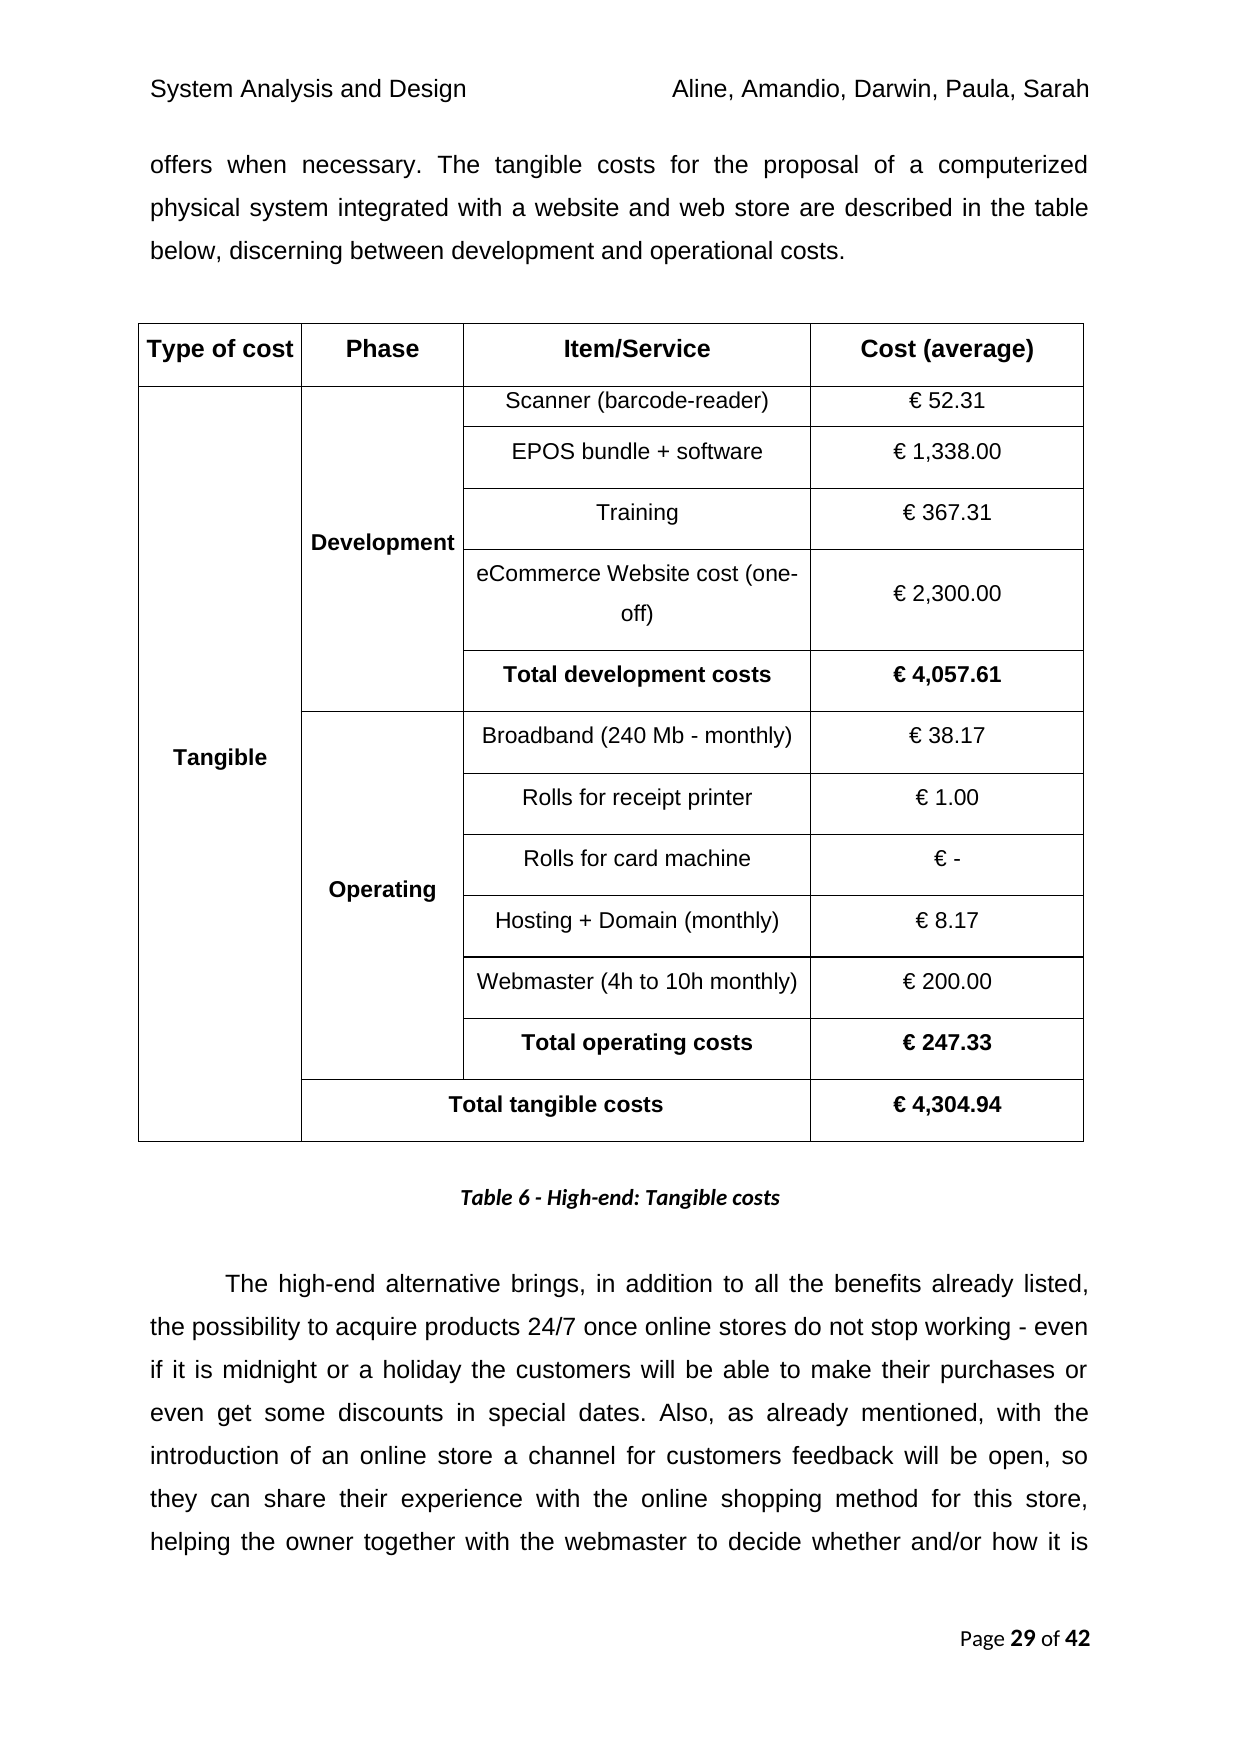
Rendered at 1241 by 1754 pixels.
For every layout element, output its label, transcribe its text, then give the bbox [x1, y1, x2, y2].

table_cell € 247.33 [811, 1019, 1083, 1079]
table_cell Tangible [139, 387, 301, 1141]
table_cell € 52.31 [811, 387, 1083, 426]
table_cell Total tangible costs [302, 1080, 810, 1141]
table_cell Total development costs [464, 651, 810, 711]
table_cell Training [464, 489, 810, 549]
table_cell Operating [302, 712, 463, 1079]
table_cell € 1,338.00 [811, 427, 1083, 487]
table_cell Development [302, 387, 463, 711]
table_cell € 8.17 [811, 896, 1083, 956]
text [150, 150, 1090, 265]
table_header Item/Service [464, 324, 810, 386]
table_cell € 200.00 [811, 958, 1083, 1018]
text Table 6 - High-end: Tangible costs [150, 1183, 1090, 1212]
table_cell € - [811, 835, 1083, 895]
table_cell € 38.17 [811, 712, 1083, 772]
table_header Cost (average) [811, 324, 1083, 386]
table_cell Rolls for card machine [464, 835, 810, 895]
table_cell Broadband (240 Mb - monthly) [464, 712, 810, 772]
table_header Phase [302, 324, 463, 386]
table_cell € 1.00 [811, 774, 1083, 834]
table_cell Webmaster (4h to 10h monthly) [464, 958, 810, 1018]
table_cell € 4,304.94 [811, 1080, 1083, 1141]
table_cell Total operating costs [464, 1019, 810, 1079]
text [150, 1269, 1090, 1556]
table_cell Rolls for receipt printer [464, 774, 810, 834]
table_cell € 2,300.00 [811, 550, 1083, 650]
table_cell € 367.31 [811, 489, 1083, 549]
table_cell € 4,057.61 [811, 651, 1083, 711]
table_cell Hosting + Domain (monthly) [464, 896, 810, 956]
table_cell eCommerce Website cost (one-off) [464, 550, 810, 650]
table_cell Scanner (barcode-reader) [464, 387, 810, 426]
table_header Type of cost [139, 324, 301, 386]
table_cell EPOS bundle + software [464, 427, 810, 487]
